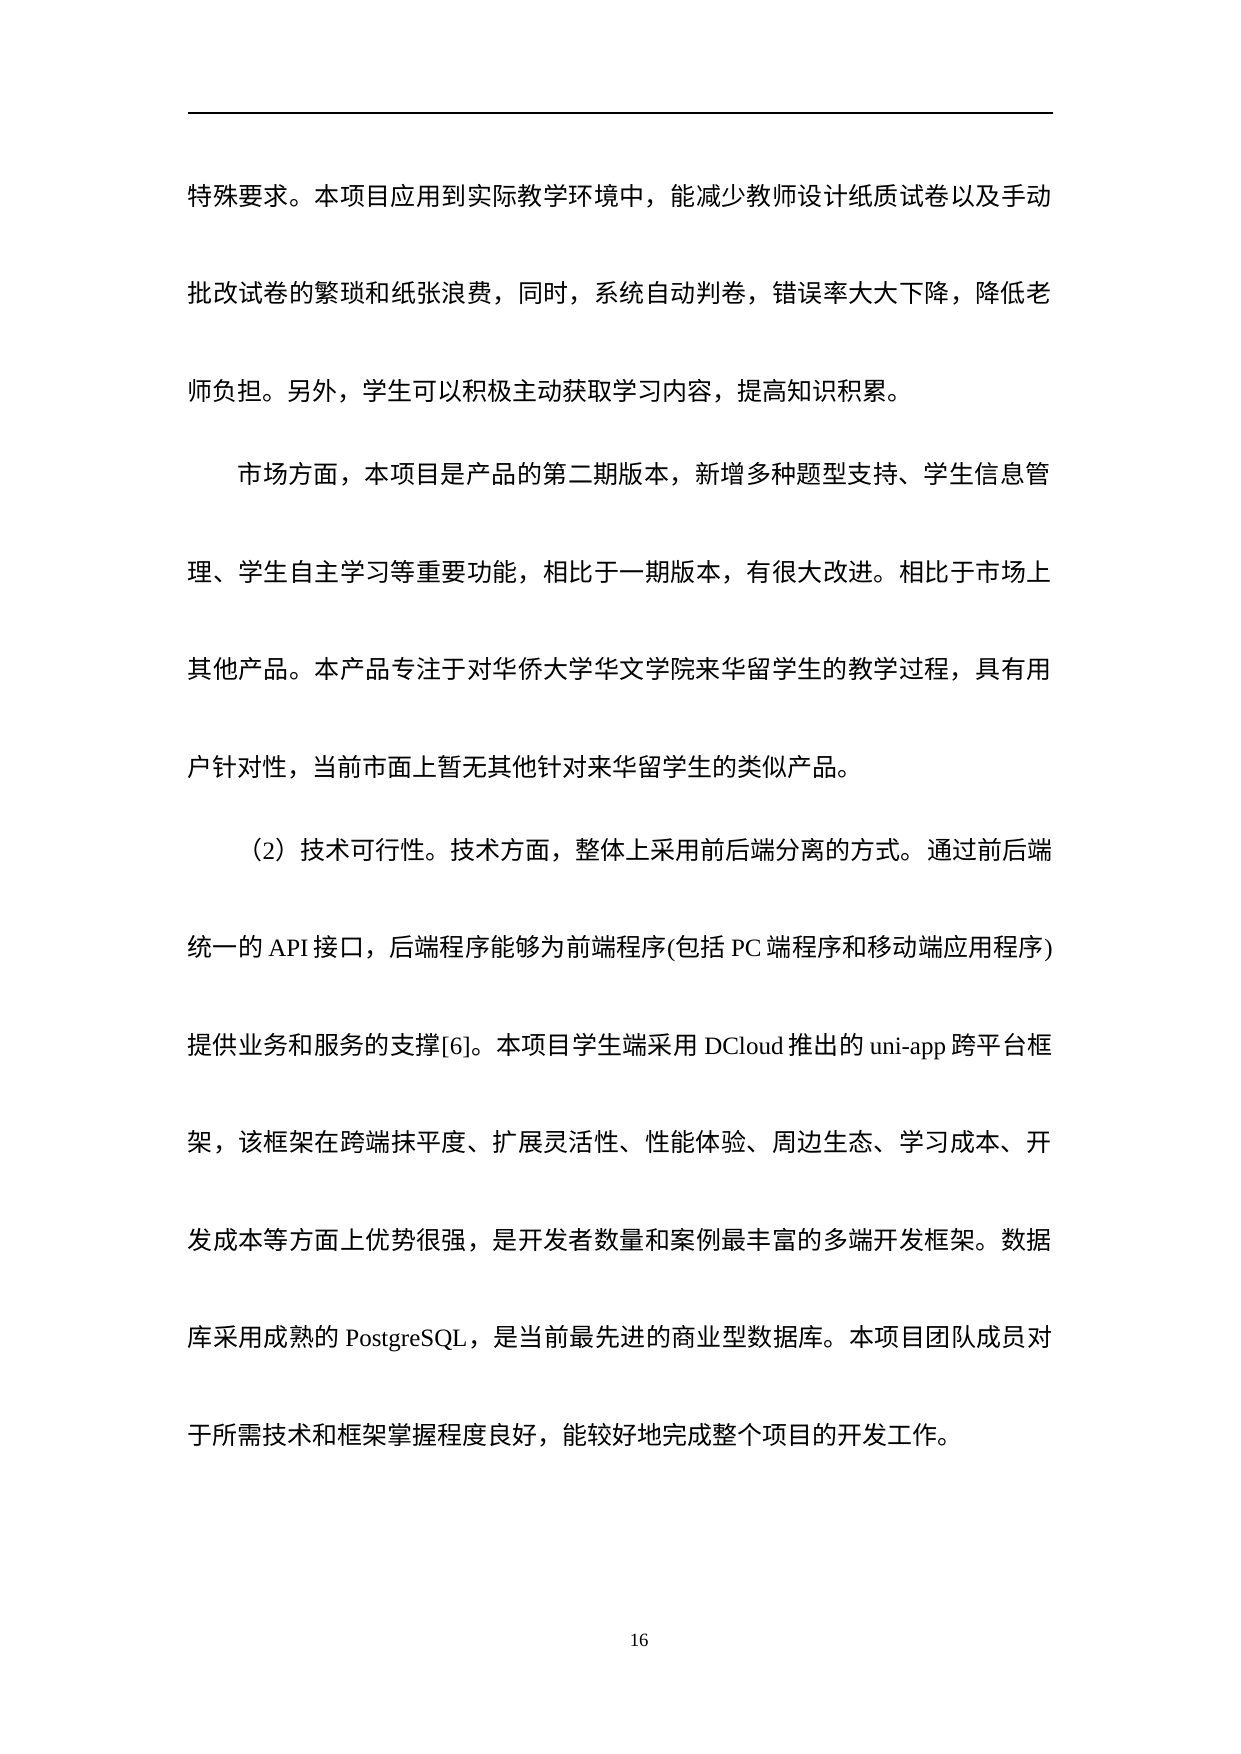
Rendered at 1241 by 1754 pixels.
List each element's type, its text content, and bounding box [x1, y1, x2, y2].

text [187, 162, 1053, 422]
text 市场方面，本项目是产品的第二期版本，新增多种题型支持、学生信息管理、学生自主学习等重要功能，相比于一期版本，有很大改进。相比于市场上其他产品。本产品专注于对华侨大学华文学院来华留学生的教学过程，具有用户针对性，当前市面上暂无其他针对来华留学生的类似产品。 [187, 440, 1053, 798]
text （2）技术可行性。技术方面，整体上采用前后端分离的方式。通过前后端统一的API接口，后端程序能够为前端程序(包括PC端程序和移动端应用程序)提供业务和服务的支撑[6]。本项目学生端采用DCloud推出的uni-app跨平台框架，该框架在跨端抹平度、扩展灵活性、性能体验、周边生态、学习成本、开发成本等方面上优势很强，是开发者数量和案例最丰富的多端开发框架。数据库采用成熟的PostgreSQL，是当前最先进的商业型数据库。本项目团队成员对于所需技术和框架掌握程度良好，能较好地完成整个项目的开发工作。 [187, 816, 1053, 1466]
